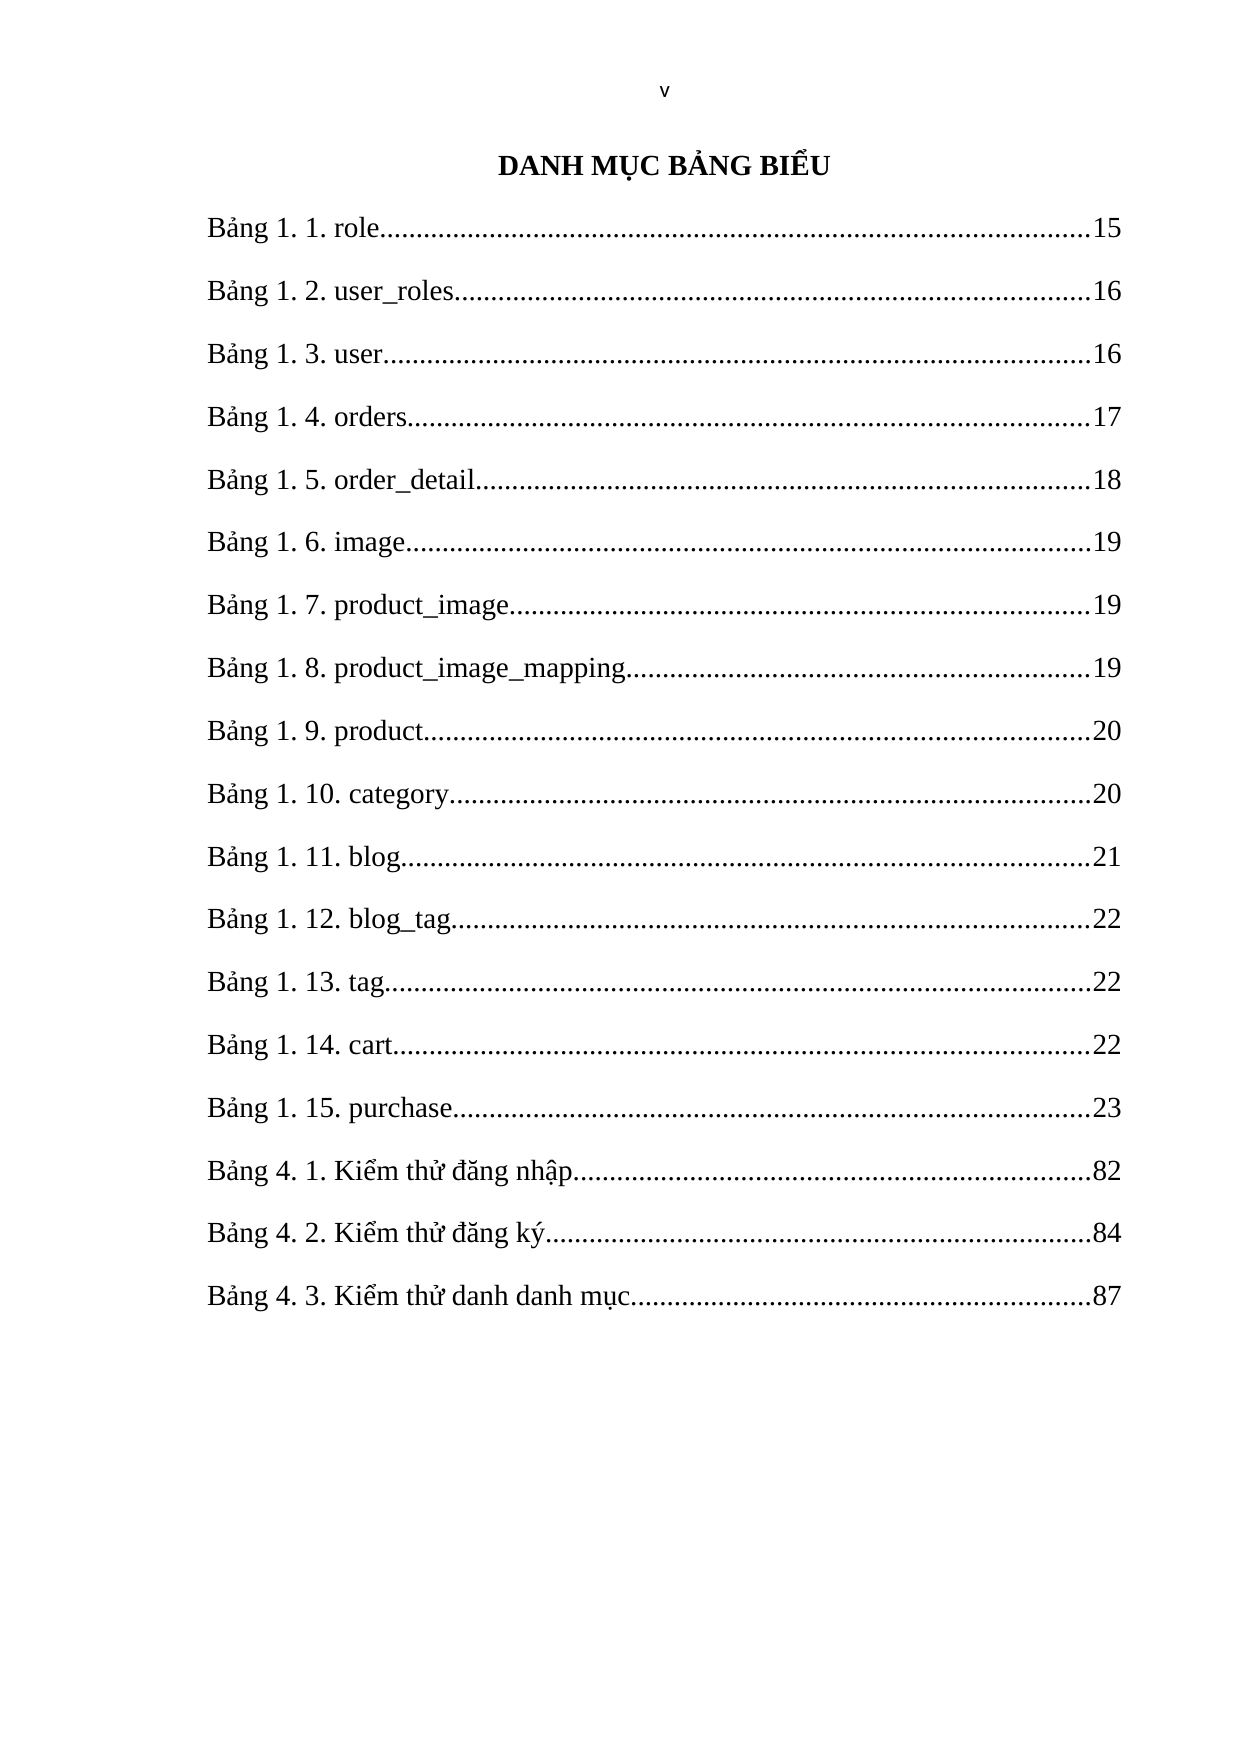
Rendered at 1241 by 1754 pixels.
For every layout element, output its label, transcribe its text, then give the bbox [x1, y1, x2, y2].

text Bảng 1. 10. category 20 [207, 776, 1122, 809]
text Bảng 4. 1. Kiểm thử đăng nhập 82 [207, 1153, 1122, 1186]
text Bảng 1. 12. blog_tag 22 [207, 901, 1122, 935]
text Bảng 1. 5. order_detail 18 [207, 462, 1122, 495]
text Bảng 4. 2. Kiểm thử đăng ký 84 [207, 1216, 1122, 1249]
text Bảng 1. 15. purchase 23 [207, 1090, 1122, 1123]
text Bảng 1. 2. user_roles 16 [207, 273, 1122, 307]
text Bảng 4. 3. Kiểm thử danh danh mục 87 [207, 1278, 1122, 1312]
text Bảng 1. 6. image 19 [207, 524, 1122, 558]
text Bảng 1. 8. product_image_mapping 19 [207, 650, 1122, 684]
subtitle DANH MỤC BẢNG BIỂU [207, 148, 1122, 181]
text Bảng 1. 7. product_image 19 [207, 587, 1122, 621]
text Bảng 1. 4. orders 17 [207, 399, 1122, 432]
text Bảng 1. 13. tag 22 [207, 964, 1122, 998]
text Bảng 1. 1. role 15 [207, 211, 1122, 244]
text Bảng 1. 14. cart 22 [207, 1027, 1122, 1061]
text Bảng 1. 3. user 16 [207, 336, 1122, 370]
text Bảng 1. 11. blog 21 [207, 839, 1122, 872]
text Bảng 1. 9. product 20 [207, 713, 1122, 747]
